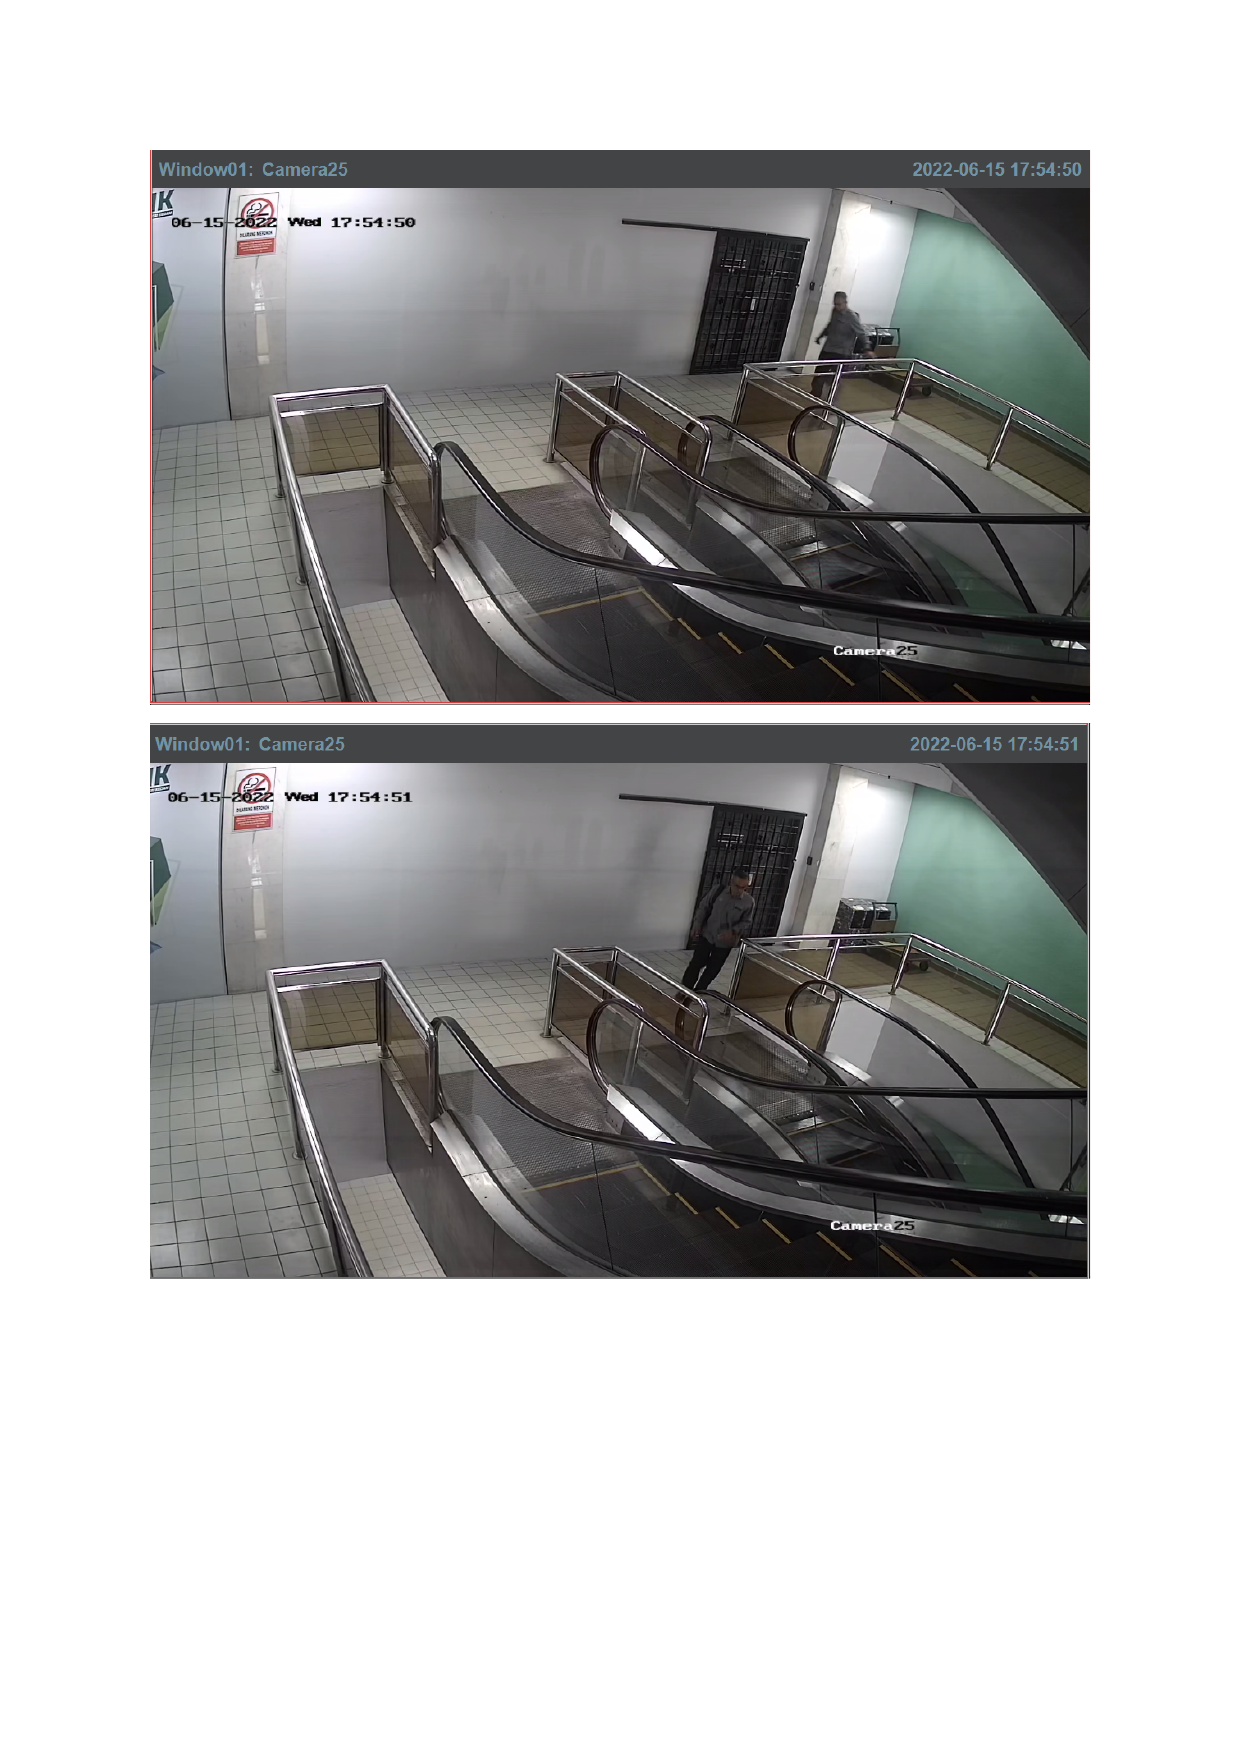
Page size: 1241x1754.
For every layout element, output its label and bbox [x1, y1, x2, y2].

picture [150, 150, 1091, 705]
picture [150, 723, 1091, 1279]
